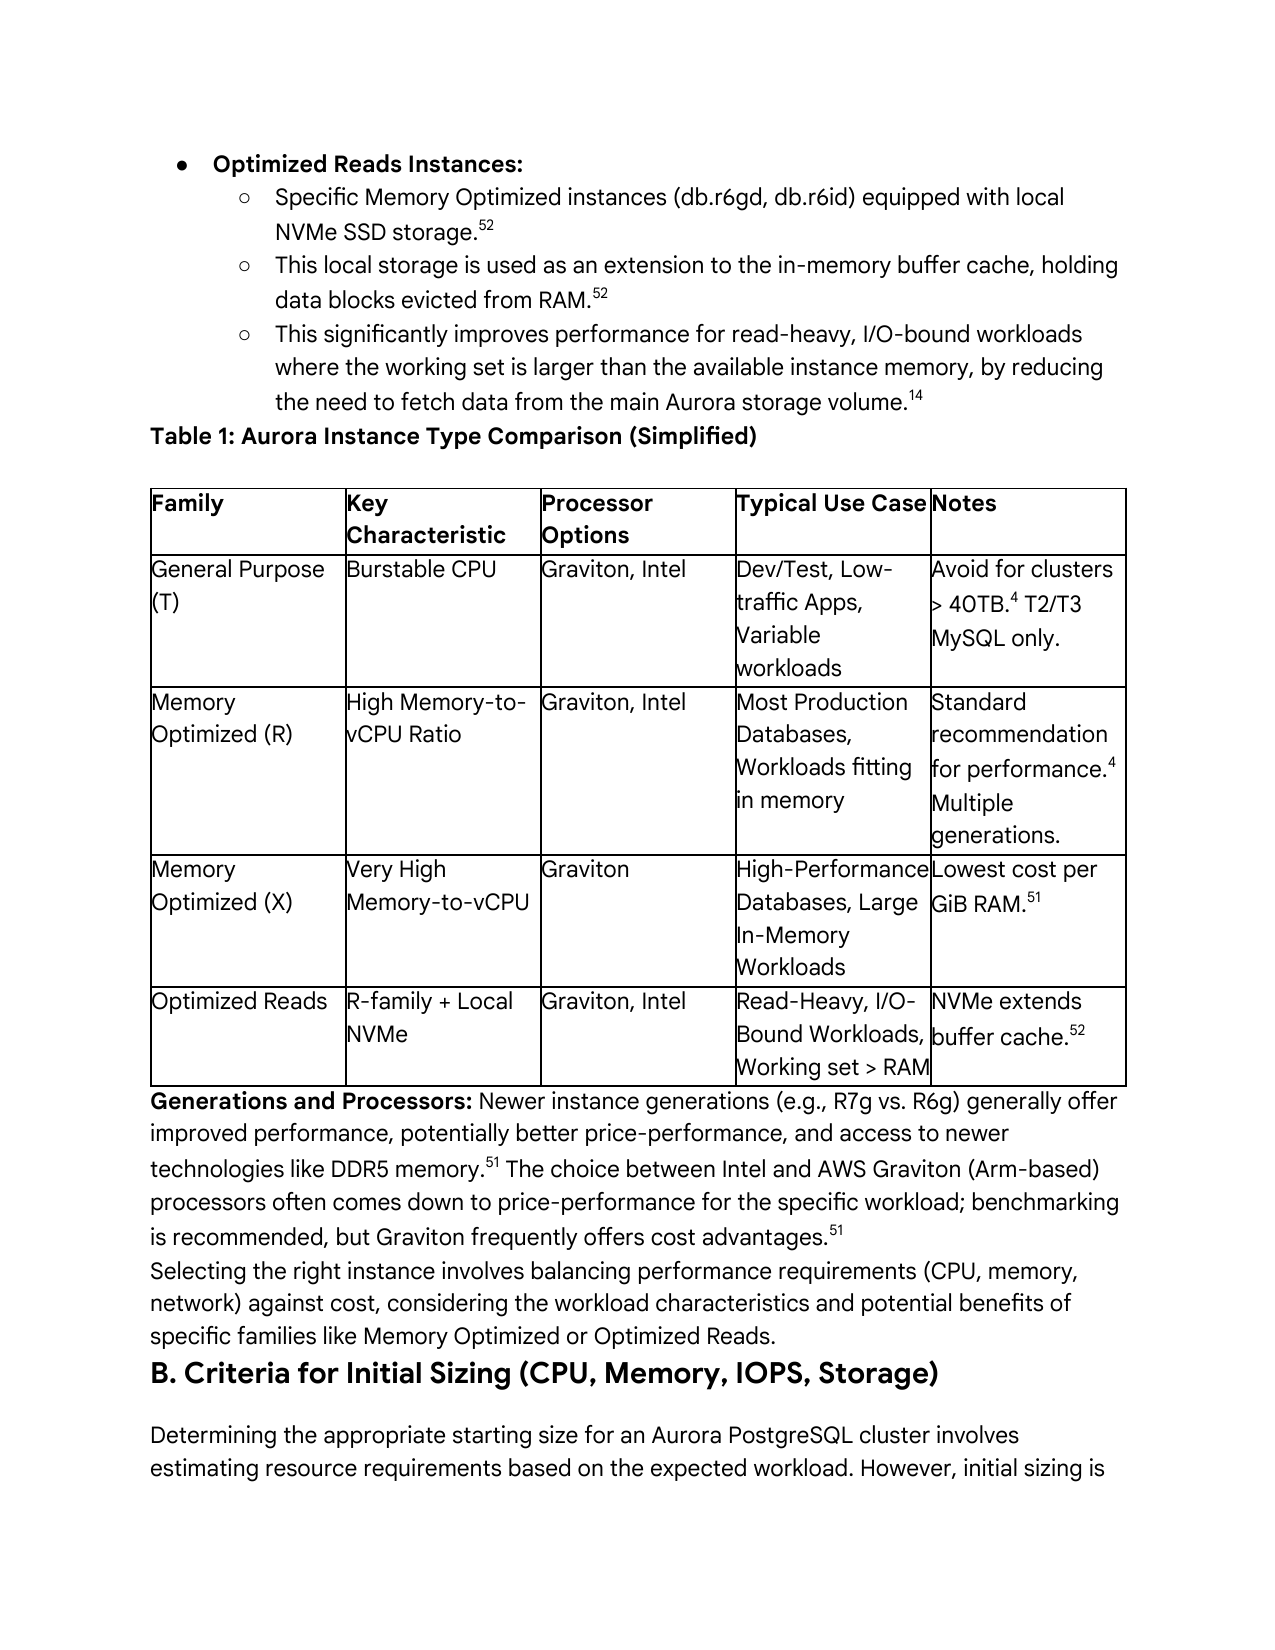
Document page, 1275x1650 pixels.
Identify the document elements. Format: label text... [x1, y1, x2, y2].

table_header Family [152, 489, 345, 554]
table_cell Graviton [542, 856, 735, 986]
table_cell Graviton, Intel [542, 988, 735, 1085]
table_header Key Characteristic [347, 489, 540, 554]
table_cell Graviton, Intel [542, 556, 735, 686]
table_cell High Memory-to-vCPU Ratio [347, 688, 540, 854]
table_cell Most Production Databases, Workloads fitting in memory [737, 688, 930, 854]
text Selecting the right instance involves balancing performance requirements (CPU, memory, network) against cost, considering the workload characteristics and potential benefits of specific families like Memory Optimized or Optimized Reads. [150, 1257, 1125, 1351]
table_cell Burstable CPU [347, 556, 540, 686]
table_cell Avoid for clusters > 40TB.4 T2/T3 MySQL only. [932, 556, 1125, 686]
table_cell Standard recommendation for performance.4 Multiple generations. [932, 688, 1125, 854]
table_cell Optimized Reads [152, 988, 345, 1085]
table_cell Dev/Test, Low-traffic Apps, Variable workloads [737, 556, 930, 686]
table_header Typical Use Case [737, 489, 930, 554]
table_cell Memory Optimized (X) [152, 856, 345, 986]
table_cell Read-Heavy, I/O-Bound Workloads, Working set > RAM [737, 988, 930, 1085]
table_cell Graviton, Intel [542, 688, 735, 854]
list Specific Memory Optimized instances (db.r6gd, db.r6id) equipped with local NVMe SSD storage.52 [237, 183, 1125, 247]
table_cell NVMe extends buffer cache.52 [932, 988, 1125, 1085]
table_cell R-family + Local NVMe [347, 988, 540, 1085]
text Table 1: Aurora Instance Type Comparison (Simplified) [150, 422, 1125, 451]
subtitle B. Criteria for Initial Sizing (CPU, Memory, IOPS, Storage) [150, 1355, 1125, 1392]
table_cell General Purpose (T) [152, 556, 345, 686]
list This local storage is used as an extension to the in-memory buffer cache, holding data blocks evicted from RAM.52 [237, 252, 1125, 316]
table_header Processor Options [542, 489, 735, 554]
list Optimized Reads Instances: [175, 150, 1125, 179]
table_cell Very High Memory-to-vCPU [347, 856, 540, 986]
table_cell Memory Optimized (R) [152, 688, 345, 854]
text Generations and Processors: Newer instance generations (e.g., R7g vs. R6g) generally offer improved performance, potentially better price-performance, and access to newer technologies like DDR5 memory.51 The choice between Intel and AWS Graviton (Arm-based) processors often comes down to price-performance for the specific workload; benchmarking is recommended, but Graviton frequently offers cost advantages.51 [150, 1087, 1125, 1253]
table_cell High-Performance Databases, Large In-Memory Workloads [737, 856, 930, 986]
table_header Notes [932, 489, 1125, 554]
table_cell Lowest cost per GiB RAM.51 [932, 856, 1125, 986]
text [150, 1422, 1125, 1483]
list This significantly improves performance for read-heavy, I/O-bound workloads where the working set is larger than the available instance memory, by reducing the need to fetch data from the main Aurora storage volume.14 [237, 320, 1125, 418]
